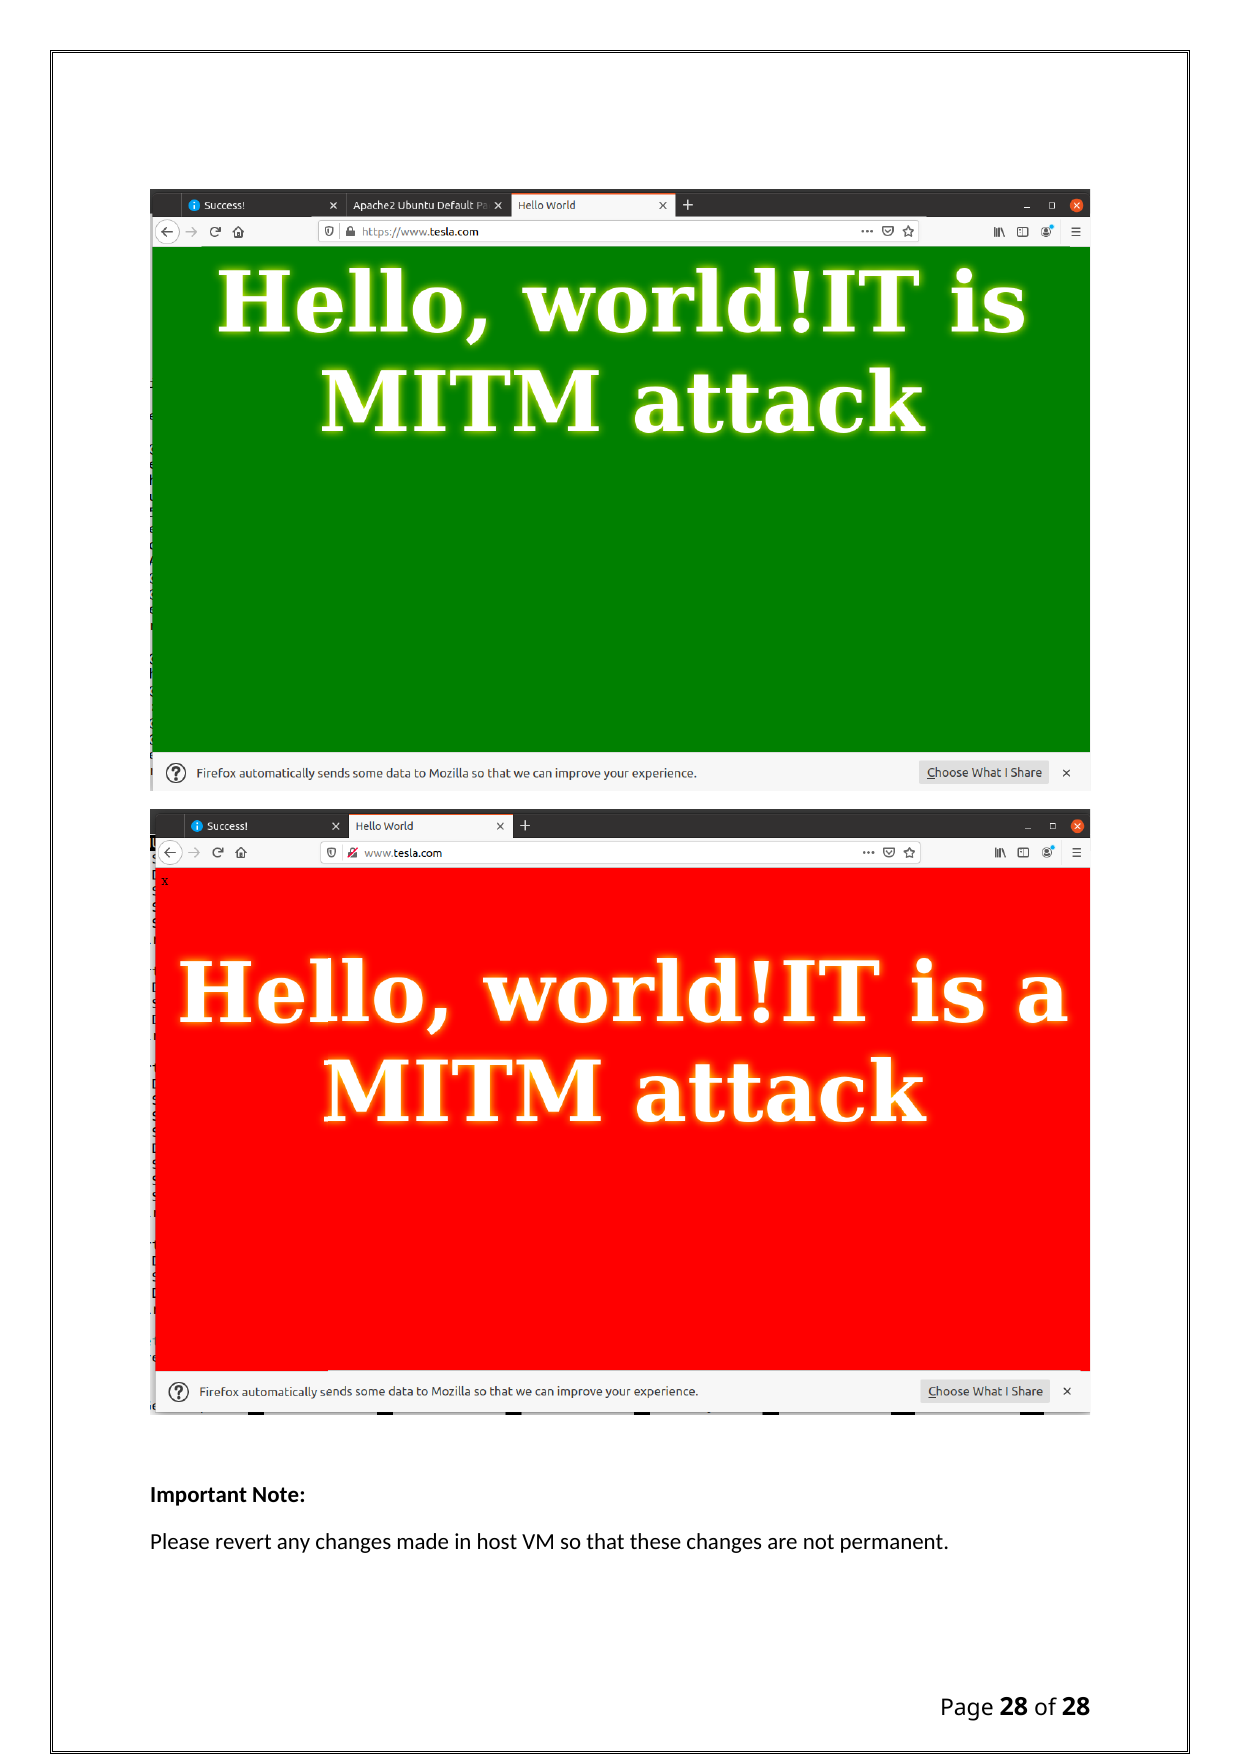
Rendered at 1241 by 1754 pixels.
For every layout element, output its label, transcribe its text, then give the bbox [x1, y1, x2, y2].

text Important Note: [150, 1480, 1090, 1508]
text Please revert any changes made in host VM so that these changes are not permanent. [150, 1527, 1090, 1555]
picture [150, 809, 1091, 1415]
picture [150, 189, 1091, 791]
